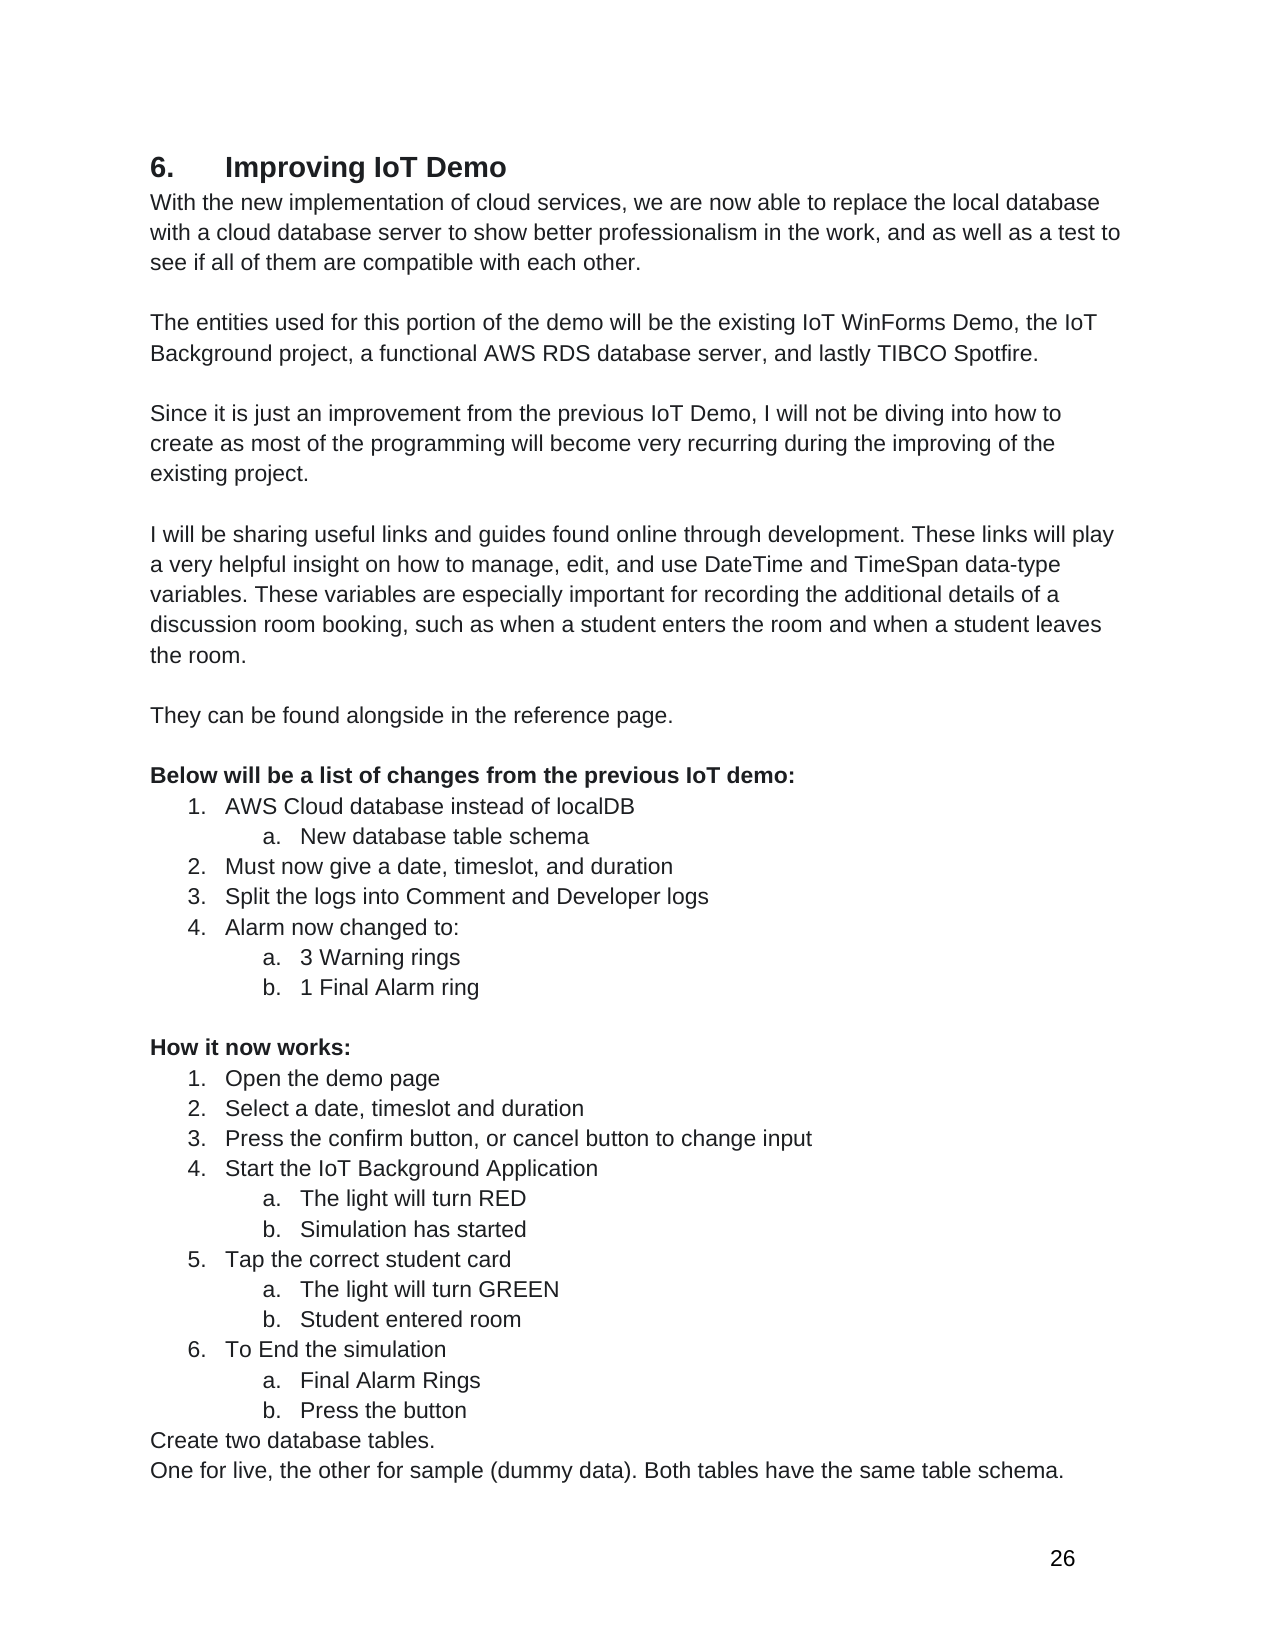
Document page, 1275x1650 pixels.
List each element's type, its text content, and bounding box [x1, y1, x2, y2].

list Press the button [262, 1397, 1125, 1423]
text How it now works: [150, 1034, 1125, 1061]
text I will be sharing useful links and guides found online through development. These links will play a very helpful insight on how to manage, edit, and use DateTime and TimeSpan data-type variables. These variables are especially important for recording the additional details of a discussion room booking, such as when a student enters the room and when a student leaves the room. [150, 521, 1125, 668]
text Below will be a list of changes from the previous IoT demo: [150, 762, 1125, 789]
list AWS Cloud database instead of localDB [187, 793, 1125, 819]
list To End the simulation [187, 1336, 1125, 1363]
list Select a date, timeslot and duration [187, 1095, 1125, 1121]
text 6. Improving IoT Demo [150, 150, 1125, 183]
text With the new implementation of cloud services, we are now able to replace the local database with a cloud database server to show better professionalism in the work, and as well as a test to see if all of them are compatible with each other. [150, 188, 1125, 275]
text The entities used for this portion of the demo will be the existing IoT WinForms Demo, the IoT Background project, a functional AWS RDS database server, and lastly TIBCO Spotfire. [150, 309, 1125, 366]
list Tap the correct student card [187, 1246, 1125, 1272]
text Since it is just an improvement from the previous IoT Demo, I will not be diving into how to create as most of the programming will become very recurring during the improving of the existing project. [150, 400, 1125, 487]
list The light will turn GREEN [262, 1276, 1125, 1302]
text They can be found alongside in the reference page. [150, 702, 1125, 728]
list Press the confirm button, or cancel button to change input [187, 1125, 1125, 1151]
list 1 Final Alarm ring [262, 974, 1125, 1000]
list Open the demo page [187, 1064, 1125, 1091]
list The light will turn RED [262, 1185, 1125, 1212]
list Alarm now changed to: [187, 913, 1125, 940]
list Must now give a date, timeslot, and duration [187, 853, 1125, 879]
list Start the IoT Background Application [187, 1155, 1125, 1182]
text One for live, the other for sample (dummy data). Both tables have the same table schema. [150, 1457, 1125, 1484]
list Simulation has started [262, 1216, 1125, 1242]
list 3 Warning rings [262, 944, 1125, 970]
list Split the logs into Comment and Developer logs [187, 883, 1125, 910]
list Final Alarm Rings [262, 1367, 1125, 1393]
list Student entered room [262, 1306, 1125, 1333]
text Create two database tables. [150, 1427, 1125, 1453]
list New database table schema [262, 823, 1125, 849]
